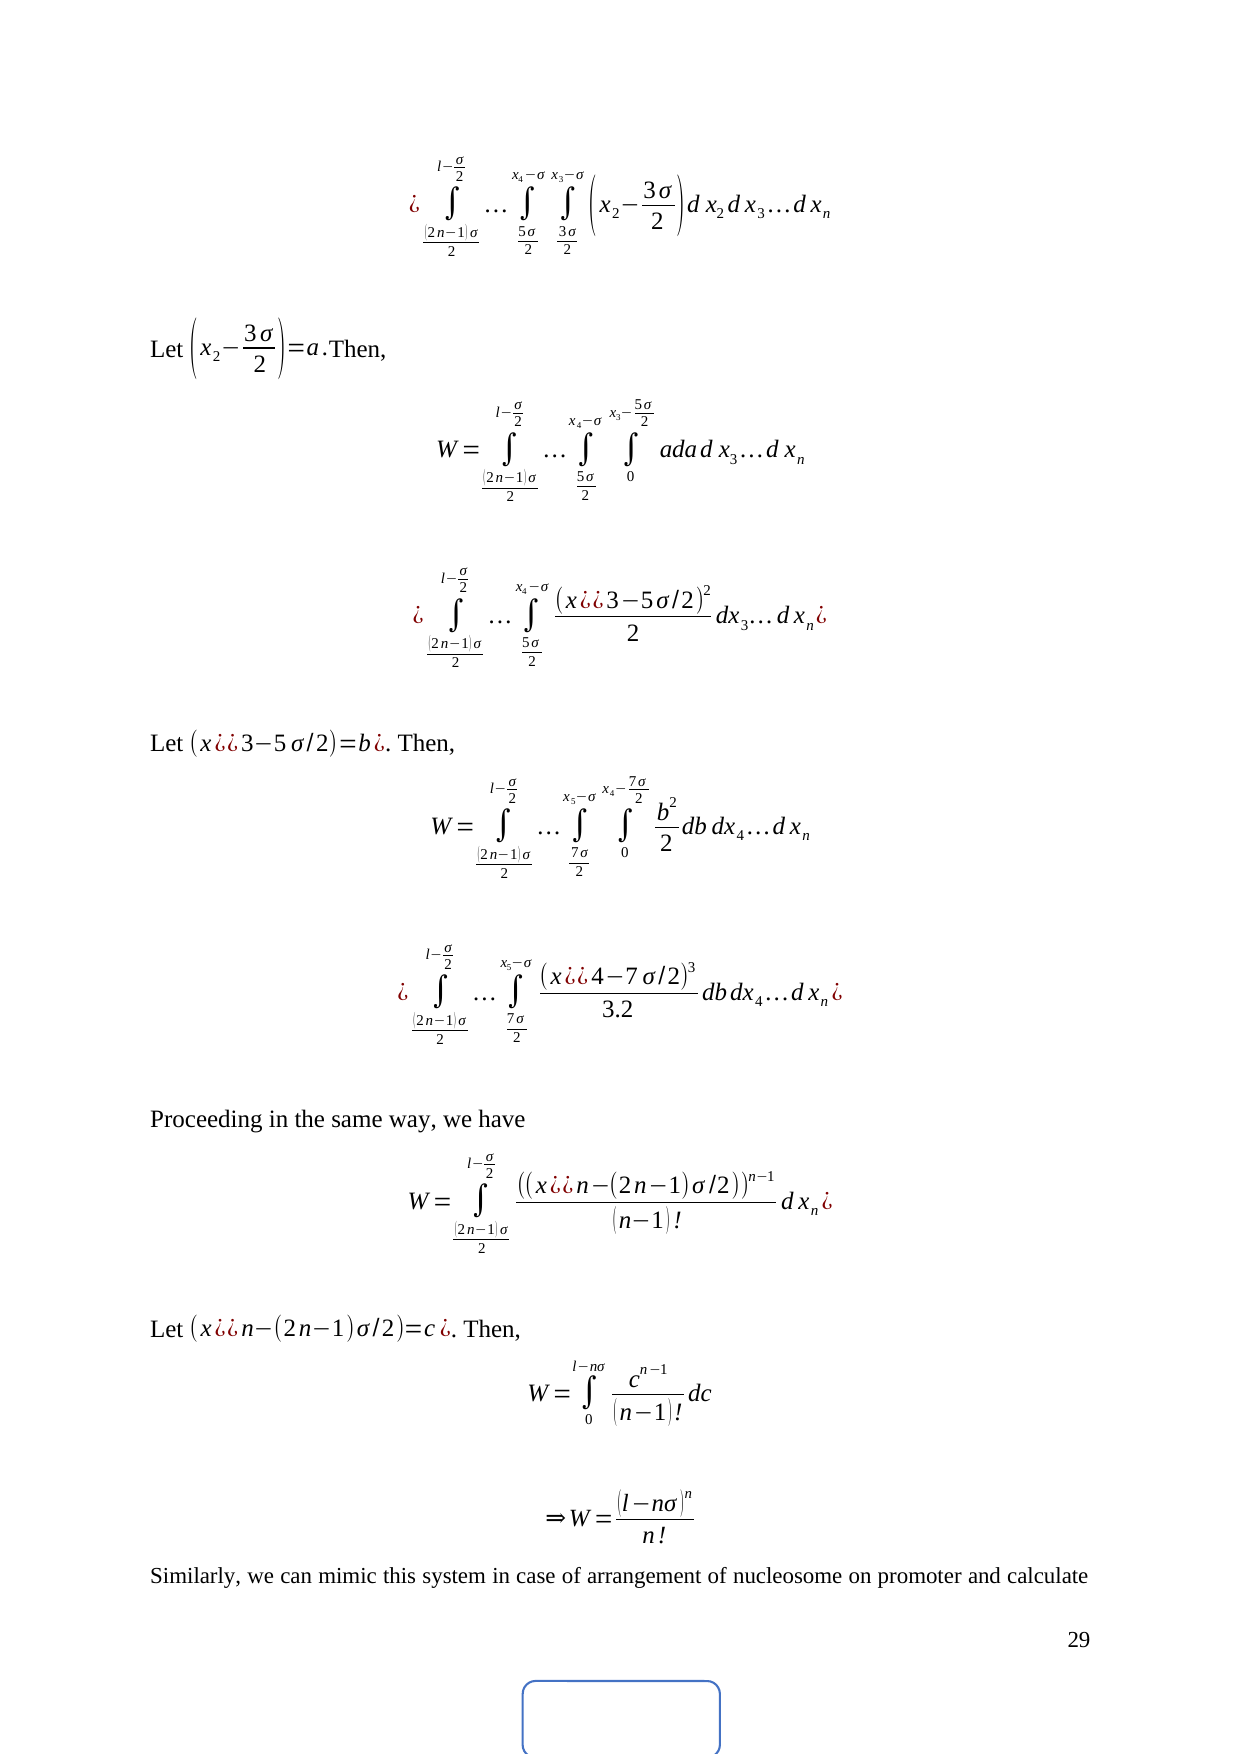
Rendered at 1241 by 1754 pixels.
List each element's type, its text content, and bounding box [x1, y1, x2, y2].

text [150, 1562, 1090, 1589]
text Let . Then, [150, 727, 1090, 757]
text Let . Then, [150, 1313, 1090, 1343]
text Let Then, [150, 316, 1090, 381]
text Proceeding in the same way, we have [150, 1104, 1090, 1133]
